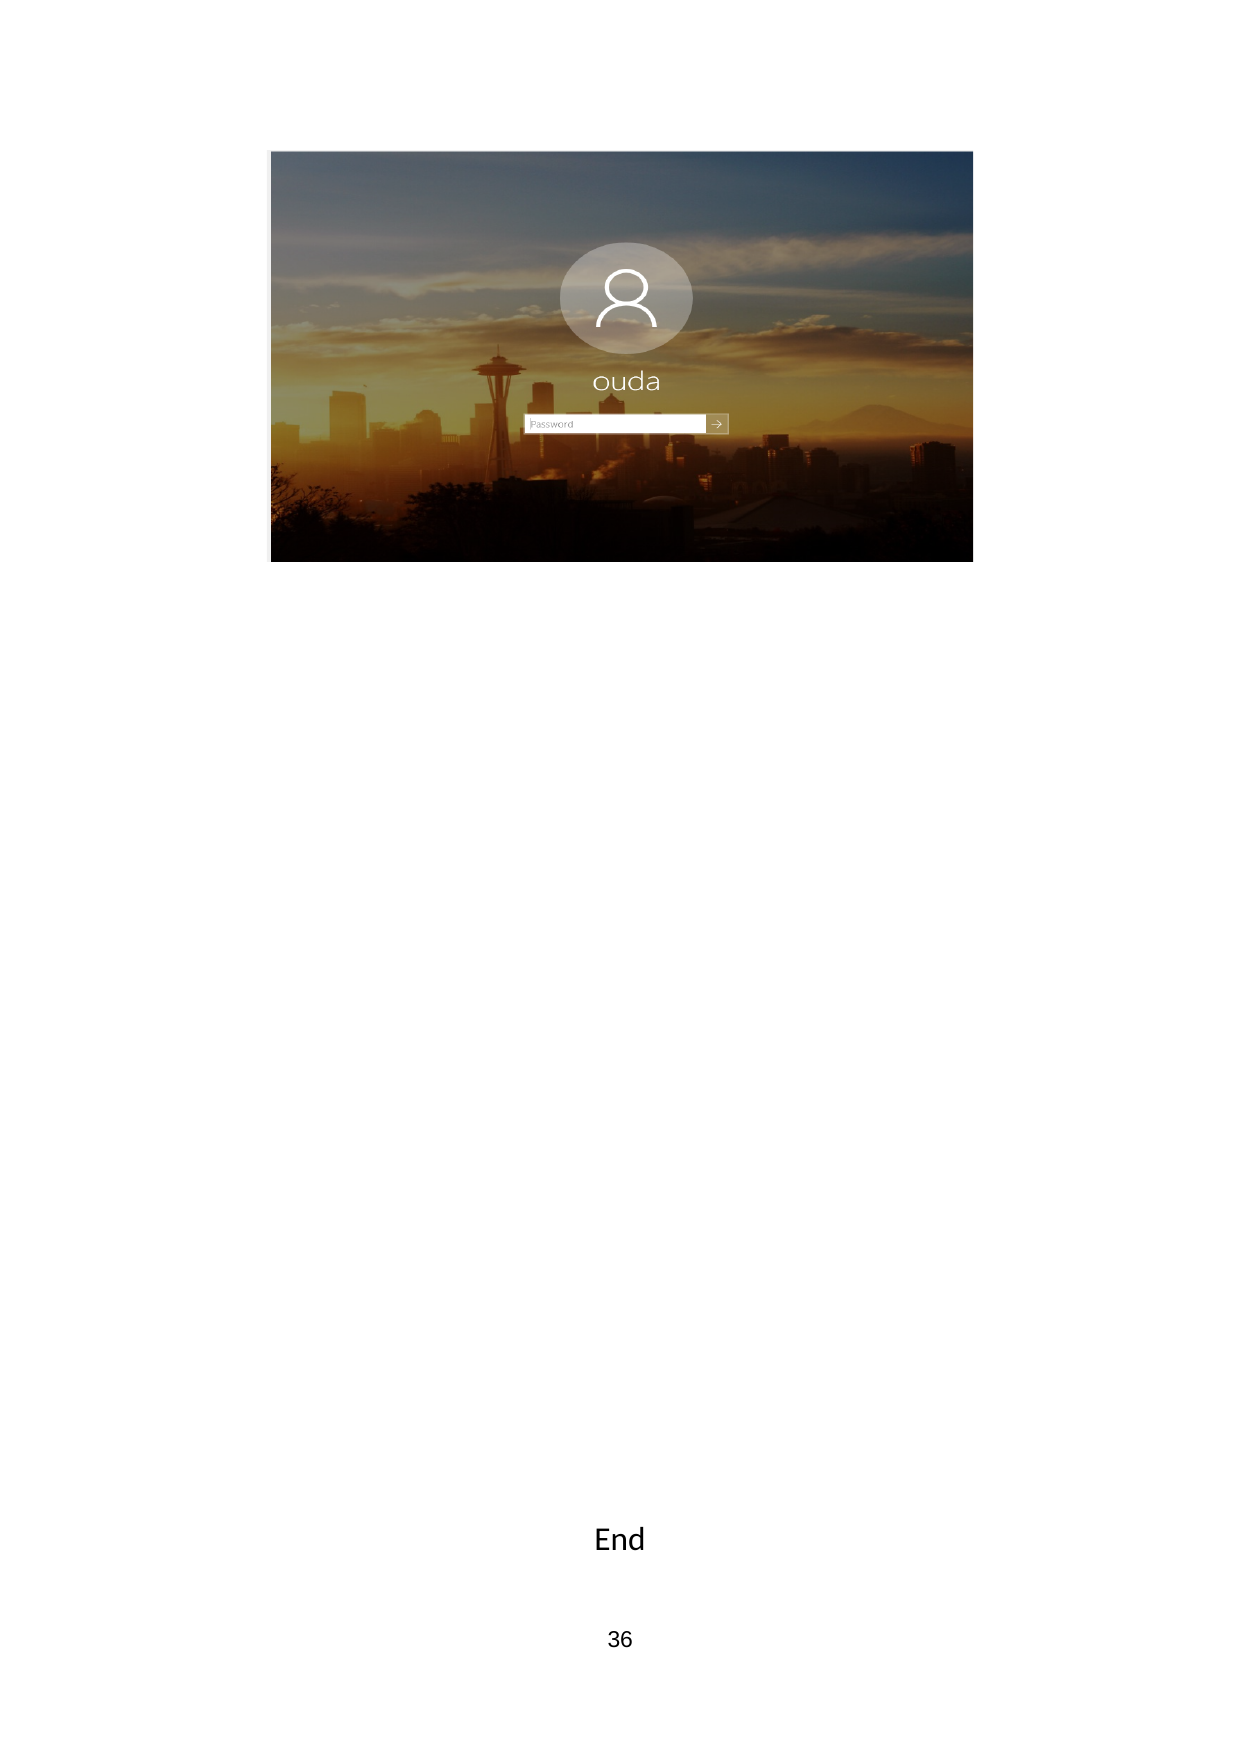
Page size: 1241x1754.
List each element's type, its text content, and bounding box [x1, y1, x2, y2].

picture [266, 150, 974, 562]
text End [187, 1517, 1053, 1558]
